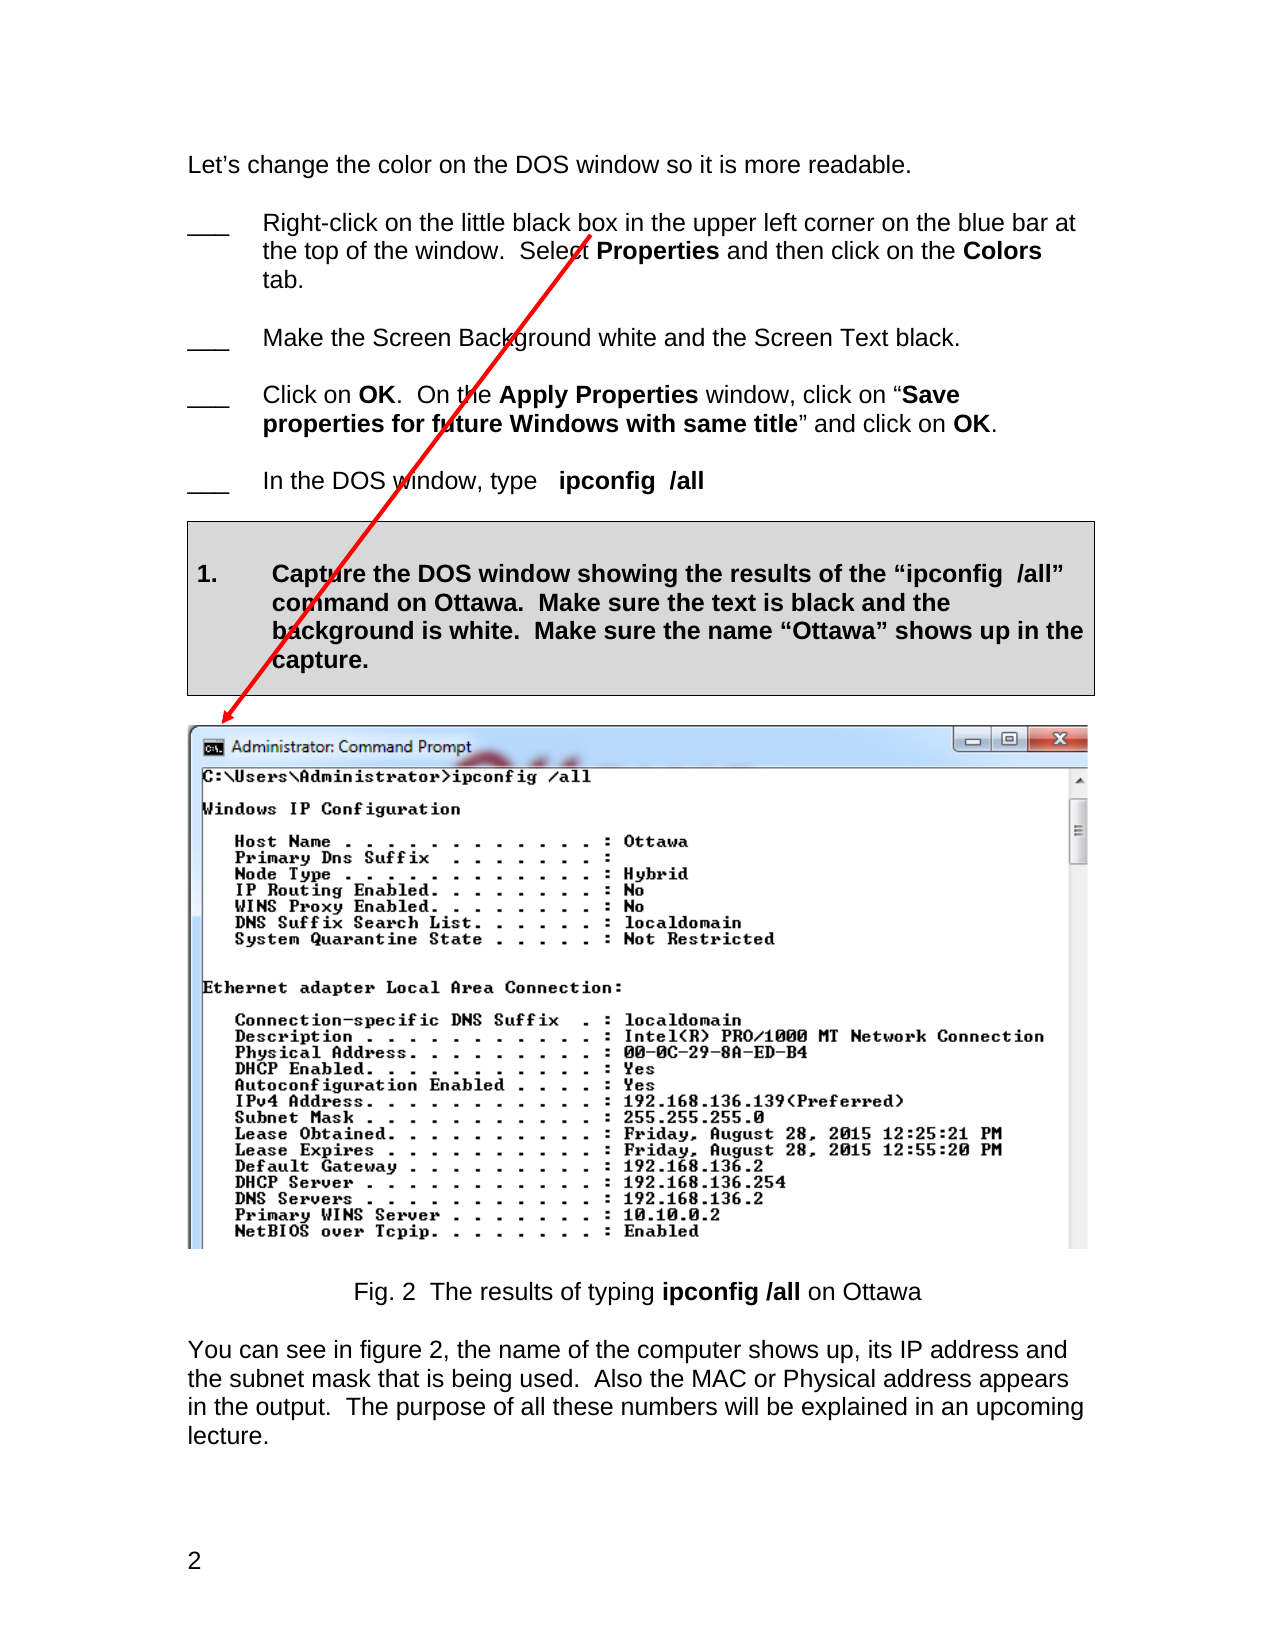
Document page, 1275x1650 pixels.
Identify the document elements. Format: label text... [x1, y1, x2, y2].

text ___ Right-click on the little black box in the upper left corner on the blue bar at the top of the window. Select Properties and then click on the Colors tab. [187, 207, 1087, 294]
text ___ Click on OK. On the Apply Properties window, click on “Save properties for future Windows with same title” and click on OK. [442, 380, 1087, 437]
picture [187, 725, 1088, 1249]
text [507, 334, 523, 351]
text ___ Make the Screen Background white and the Screen Text black. [520, 322, 1087, 351]
text You can see in figure 2, the name of the computer shows up, its IP address and the subnet mask that is being used. Also the MAC or Physical address appears in the output. The purpose of all these numbers will be explained in an upcoming lecture. [187, 1335, 1087, 1450]
text ___ Click on OK. On the Apply Properties window, click on “Save properties for future Windows with same title” and click on OK. [187, 380, 477, 437]
text Fig. 2 The results of typing ipconfig /all on Ottawa [187, 1277, 1087, 1306]
text ___ Make the Screen Background white and the Screen Text black. [187, 322, 521, 351]
text ___ In the DOS window, type ipconfig /all [187, 466, 412, 495]
text Let’s change the color on the DOS window so it is more readable. [187, 150, 1087, 179]
text ___ In the DOS window, type ipconfig /all [398, 466, 1087, 495]
